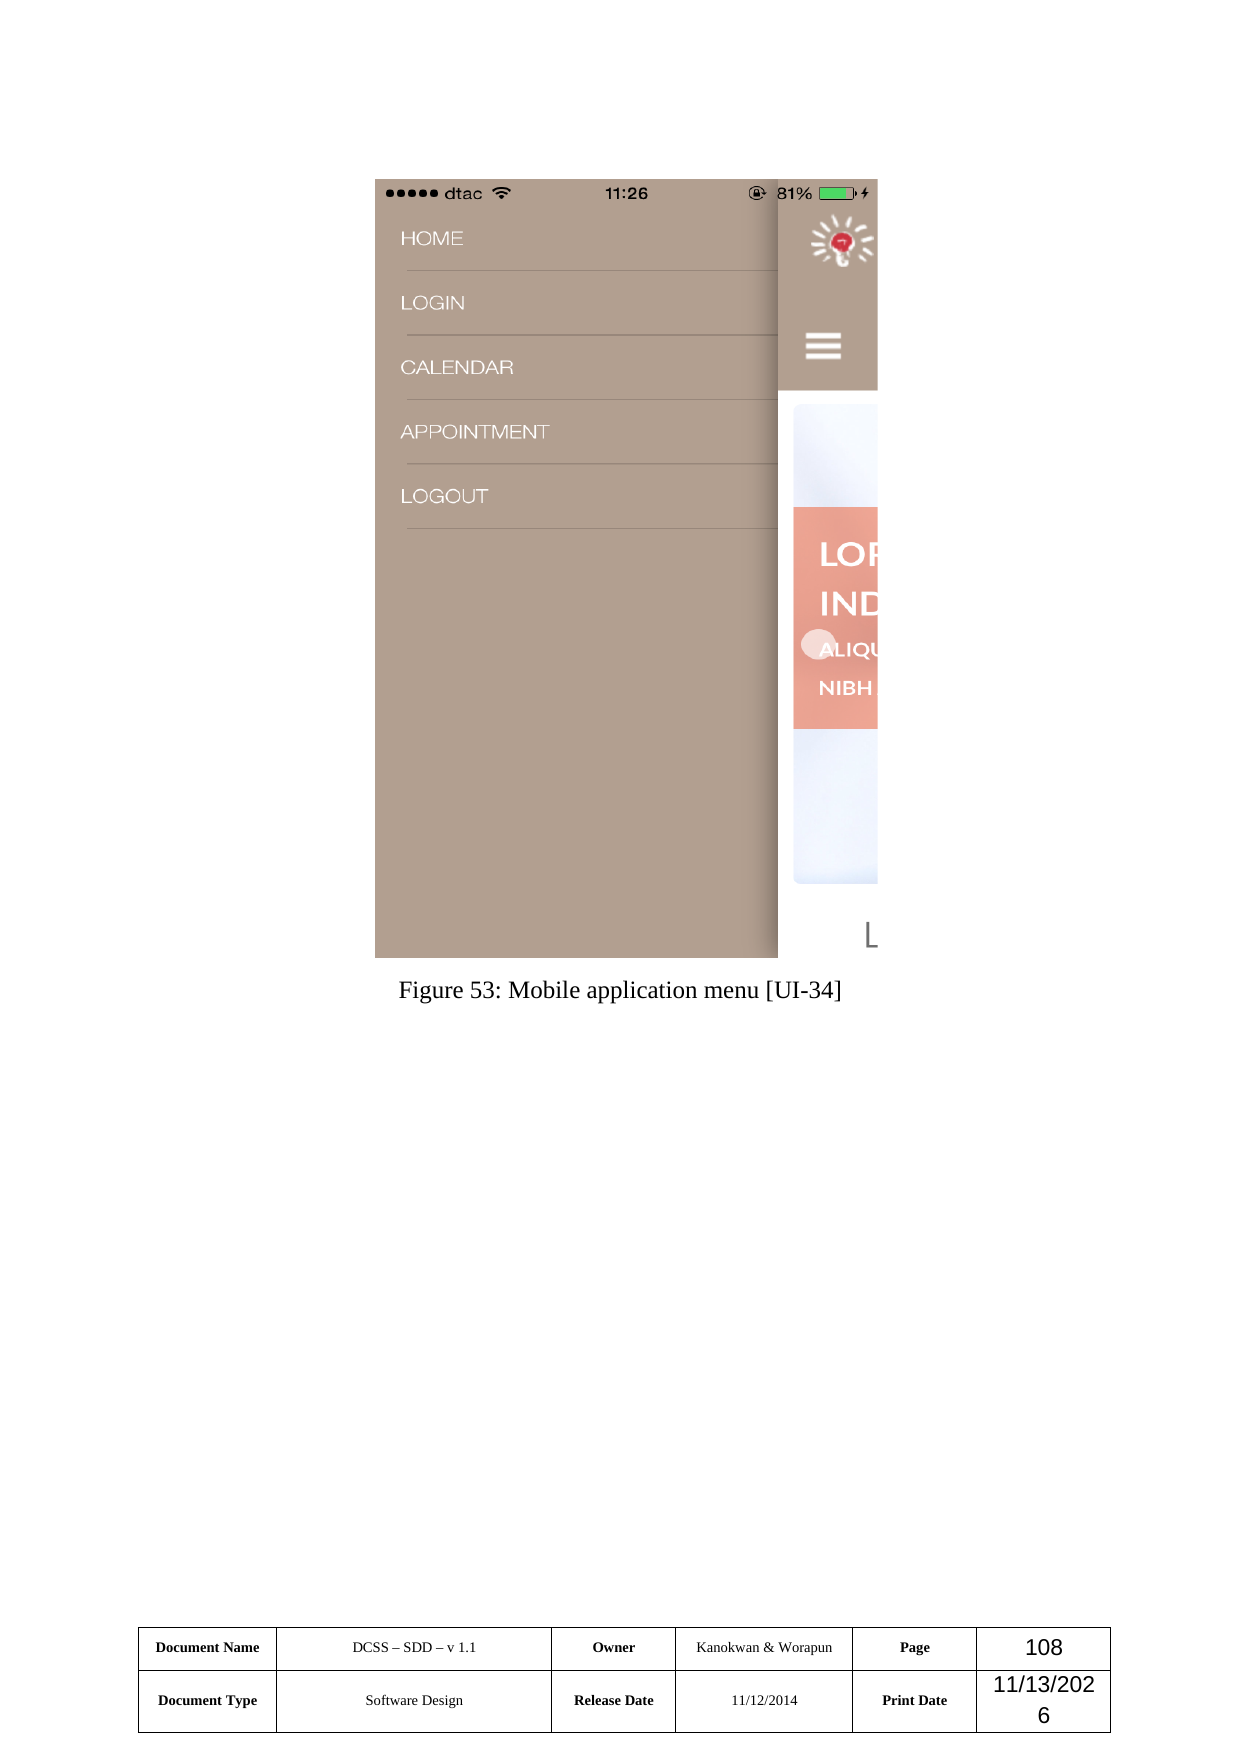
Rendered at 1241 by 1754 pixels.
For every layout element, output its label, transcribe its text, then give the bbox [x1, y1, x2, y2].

picture [375, 179, 878, 958]
text Figure 53: Mobile application menu [UI-34] [150, 976, 1090, 1004]
